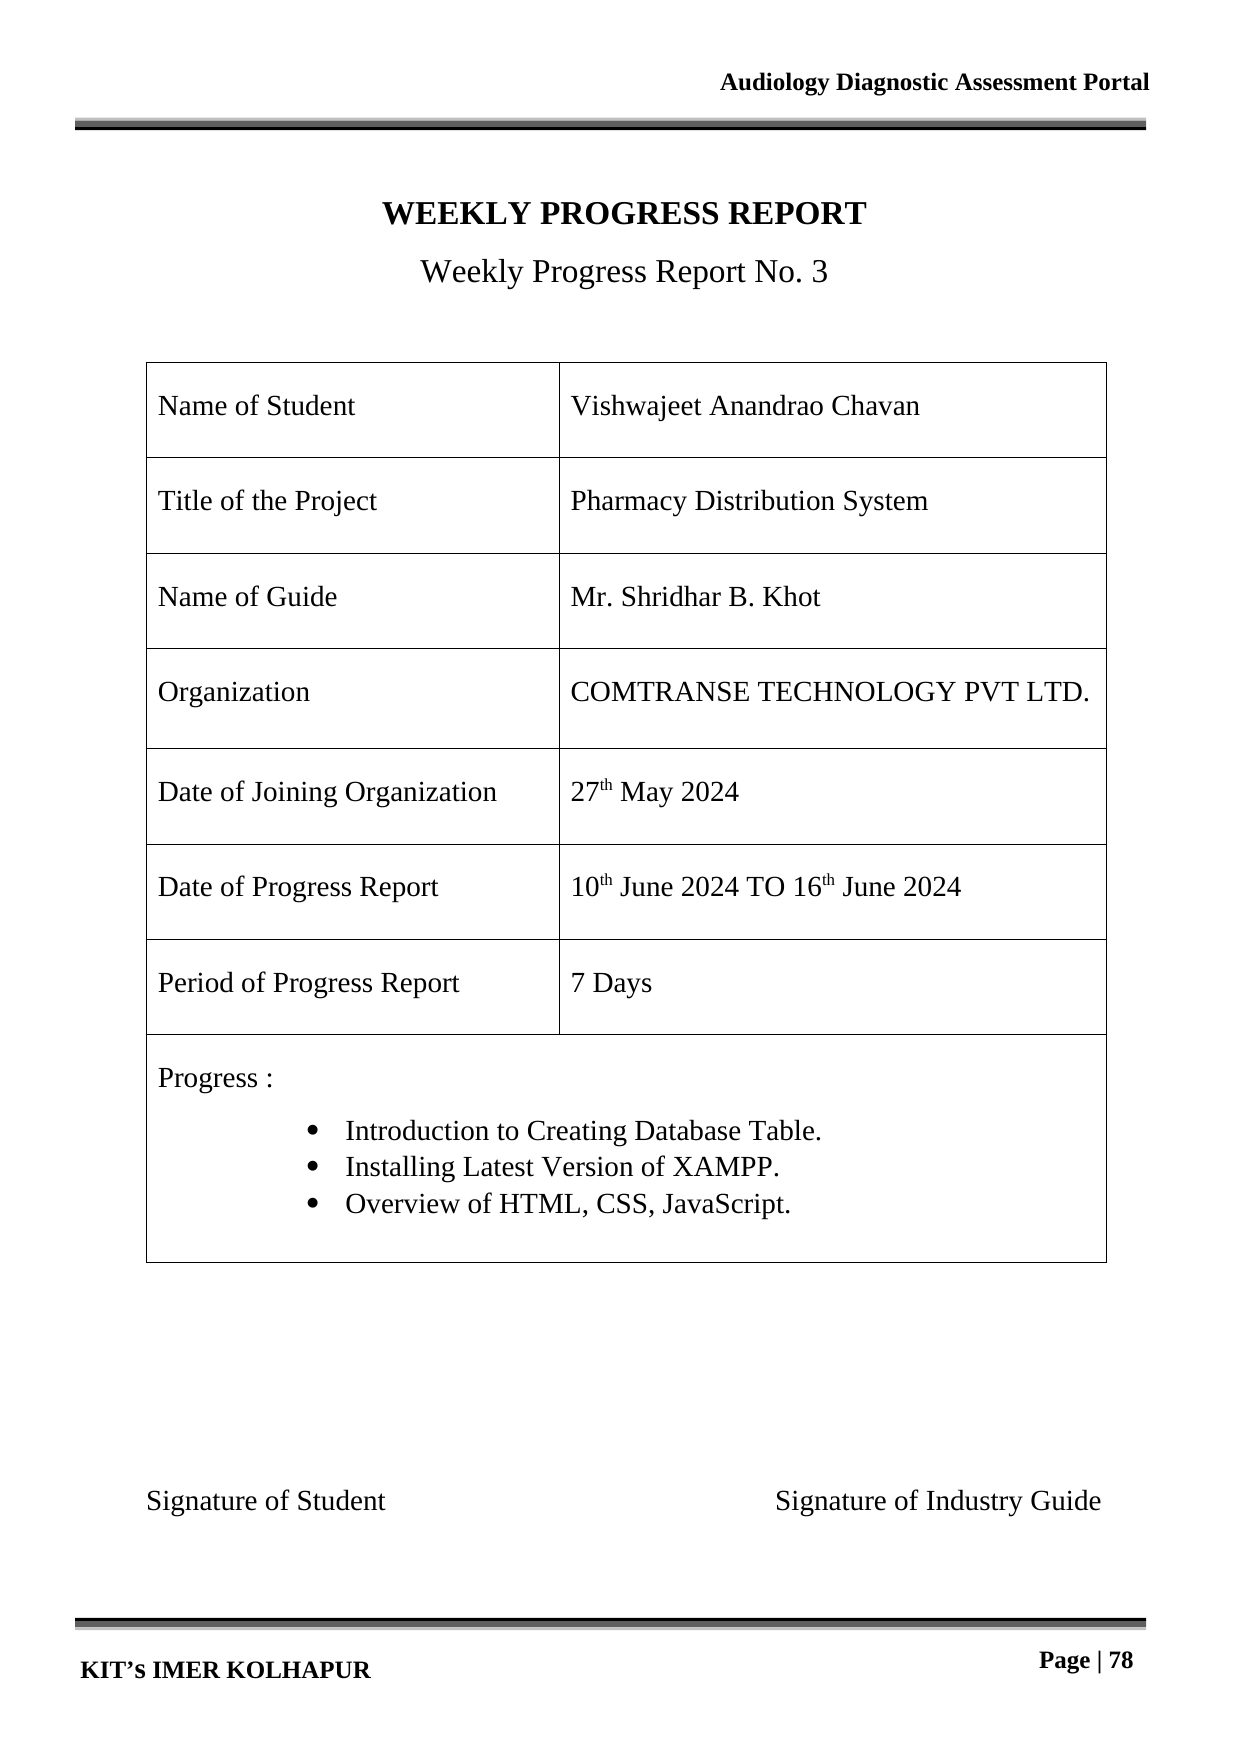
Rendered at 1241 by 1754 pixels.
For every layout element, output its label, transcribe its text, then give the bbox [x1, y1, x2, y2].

text Weekly Progress Report No. 3 [146, 251, 1103, 289]
table_cell COMTRANSE TECHNOLOGY PVT LTD. [560, 649, 1106, 748]
table_cell Date of Joining Organization [147, 749, 559, 843]
table_cell 7 Days [560, 940, 1106, 1034]
table_cell Title of the Project [147, 458, 559, 553]
table_header Vishwajeet Anandrao Chavan [560, 363, 1106, 457]
table_cell Mr. Shridhar B. Khot [560, 554, 1106, 648]
table_header Name of Student [147, 363, 559, 457]
table_cell 10th June 2024 TO 16th June 2024 [560, 845, 1106, 939]
table_cell Progress : Introduction to Creating Database Table. Installing Latest Version of XAMPP. Overview of HTML, CSS, JavaScript. [147, 1035, 1106, 1262]
table_cell Organization [147, 649, 559, 748]
table_cell Period of Progress Report [147, 940, 559, 1034]
text WEEKLY PROGRESS REPORT [146, 193, 1103, 231]
table_cell Pharmacy Distribution System [560, 458, 1106, 553]
table_cell Name of Guide [147, 554, 559, 648]
text Signature of Student Signature of Industry Guide [146, 1483, 1103, 1516]
table_cell 27th May 2024 [560, 749, 1106, 843]
table_cell Date of Progress Report [147, 845, 559, 939]
